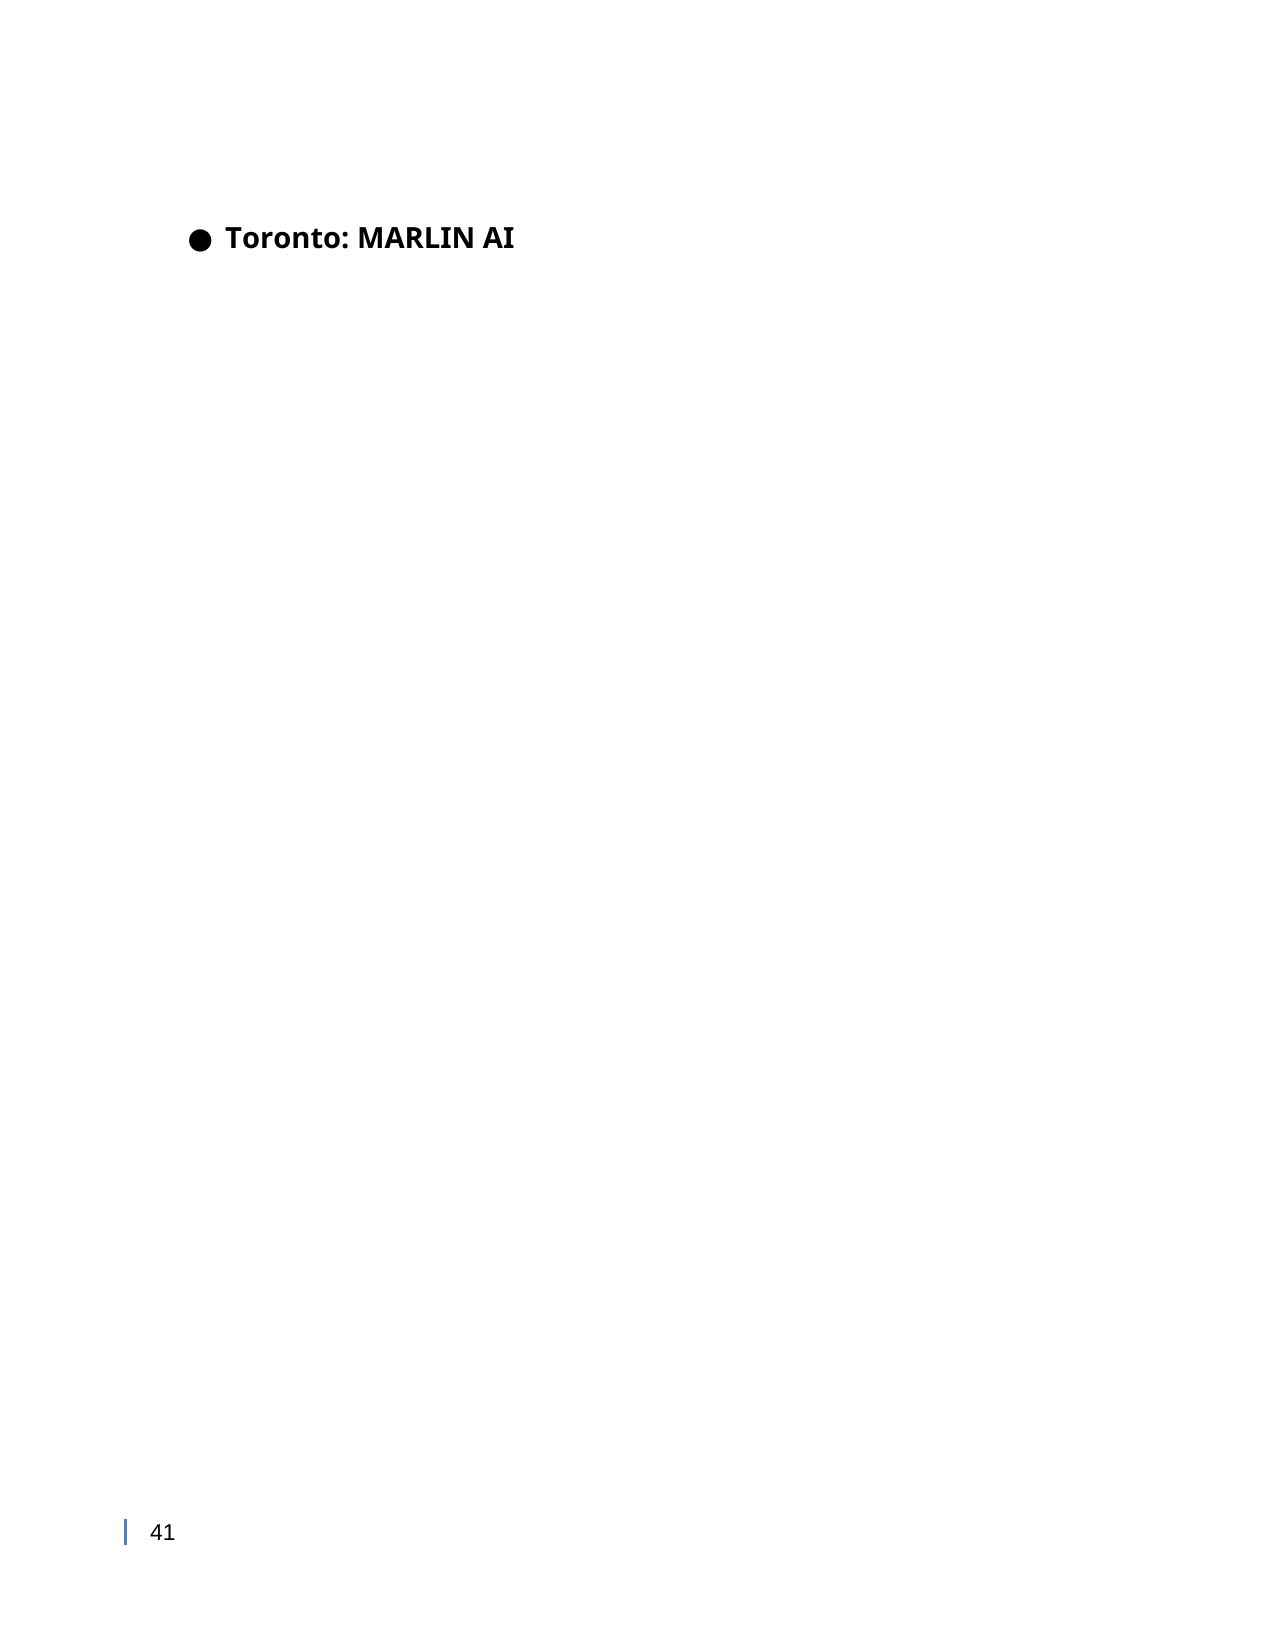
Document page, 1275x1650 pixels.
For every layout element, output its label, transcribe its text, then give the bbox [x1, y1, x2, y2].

subtitle Toronto: MARLIN AI [187, 217, 1125, 257]
